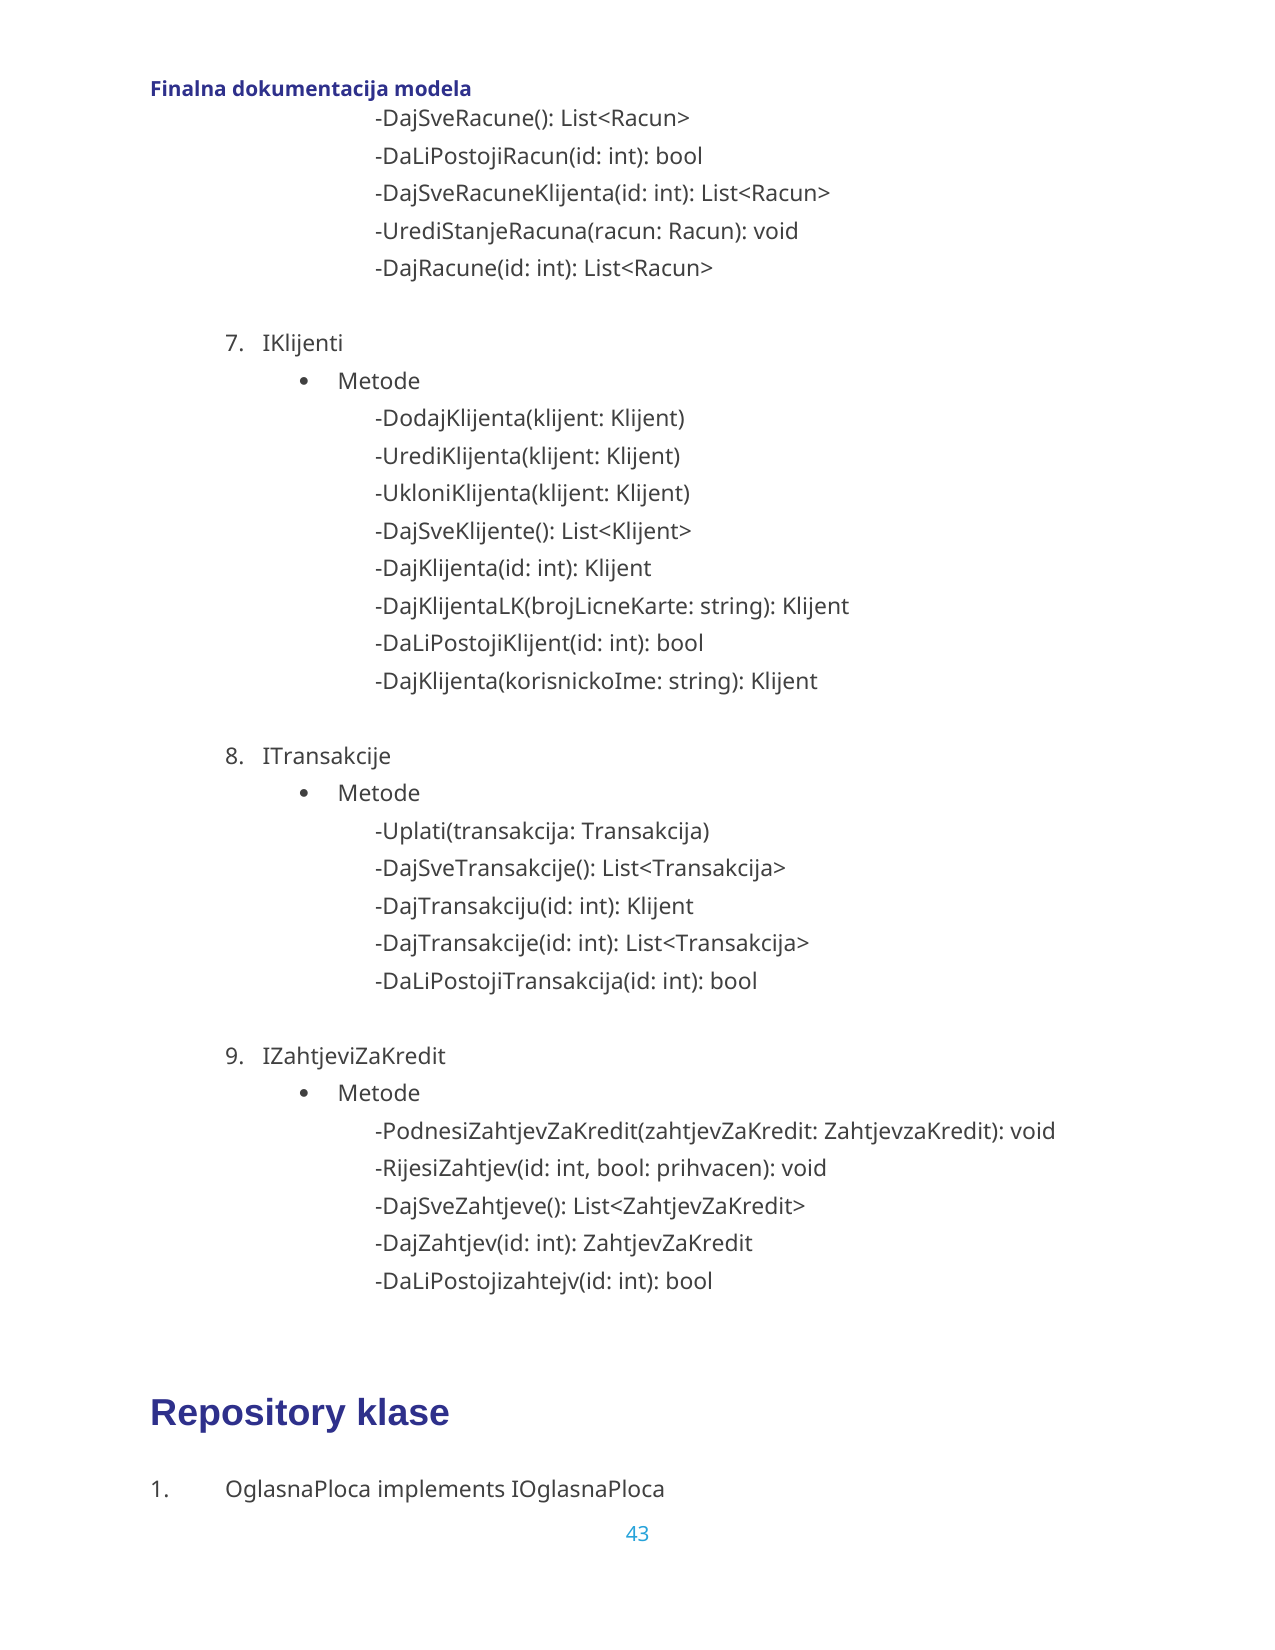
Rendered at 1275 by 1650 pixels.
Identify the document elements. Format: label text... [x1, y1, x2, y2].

text 1. OglasnaPloca implements IOglasnaPloca [150, 1473, 1125, 1504]
text -UrediStanjeRacuna(racun: Racun): void [375, 215, 1125, 246]
list Metode [300, 1077, 1125, 1108]
text -DajTransakcije(id: int): List<Transakcija> [375, 927, 1125, 958]
text -DodajKlijenta(klijent: Klijent) [375, 402, 1125, 433]
text -DajSveRacune(): List<Racun> [375, 102, 1125, 133]
text -PodnesiZahtjevZaKredit(zahtjevZaKredit: ZahtjevzaKredit): void [375, 1115, 1125, 1146]
text -DajKlijenta(korisnickoIme: string): Klijent [375, 665, 1125, 696]
text -UkloniKlijenta(klijent: Klijent) [375, 477, 1125, 508]
text -DaLiPostojiTransakcija(id: int): bool [375, 965, 1125, 996]
subtitle Repository klase [150, 1390, 1125, 1433]
text -DajKlijentaLK(brojLicneKarte: string): Klijent [375, 590, 1125, 621]
text -DajSveTransakcije(): List<Transakcija> [375, 852, 1125, 883]
text -DajZahtjev(id: int): ZahtjevZaKredit [375, 1227, 1125, 1258]
text -DajSveZahtjeve(): List<ZahtjevZaKredit> [375, 1190, 1125, 1221]
text -DaLiPostojiKlijent(id: int): bool [375, 627, 1125, 658]
list IZahtjeviZaKredit [225, 1040, 1125, 1071]
list IKlijenti [225, 327, 1125, 358]
text -Uplati(transakcija: Transakcija) [375, 815, 1125, 846]
text -UrediKlijenta(klijent: Klijent) [375, 440, 1125, 471]
text -DajKlijenta(id: int): Klijent [375, 552, 1125, 583]
text -DaLiPostojiRacun(id: int): bool [375, 140, 1125, 171]
text -RijesiZahtjev(id: int, bool: prihvacen): void [375, 1152, 1125, 1183]
text -DajTransakciju(id: int): Klijent [375, 890, 1125, 921]
text -DajSveKlijente(): List<Klijent> [375, 515, 1125, 546]
list ITransakcije [225, 740, 1125, 771]
list Metode [300, 777, 1125, 808]
text -DajRacune(id: int): List<Racun> [375, 252, 1125, 283]
text -DaLiPostojizahtejv(id: int): bool [375, 1265, 1125, 1296]
text -DajSveRacuneKlijenta(id: int): List<Racun> [375, 177, 1125, 208]
list Metode [300, 365, 1125, 396]
